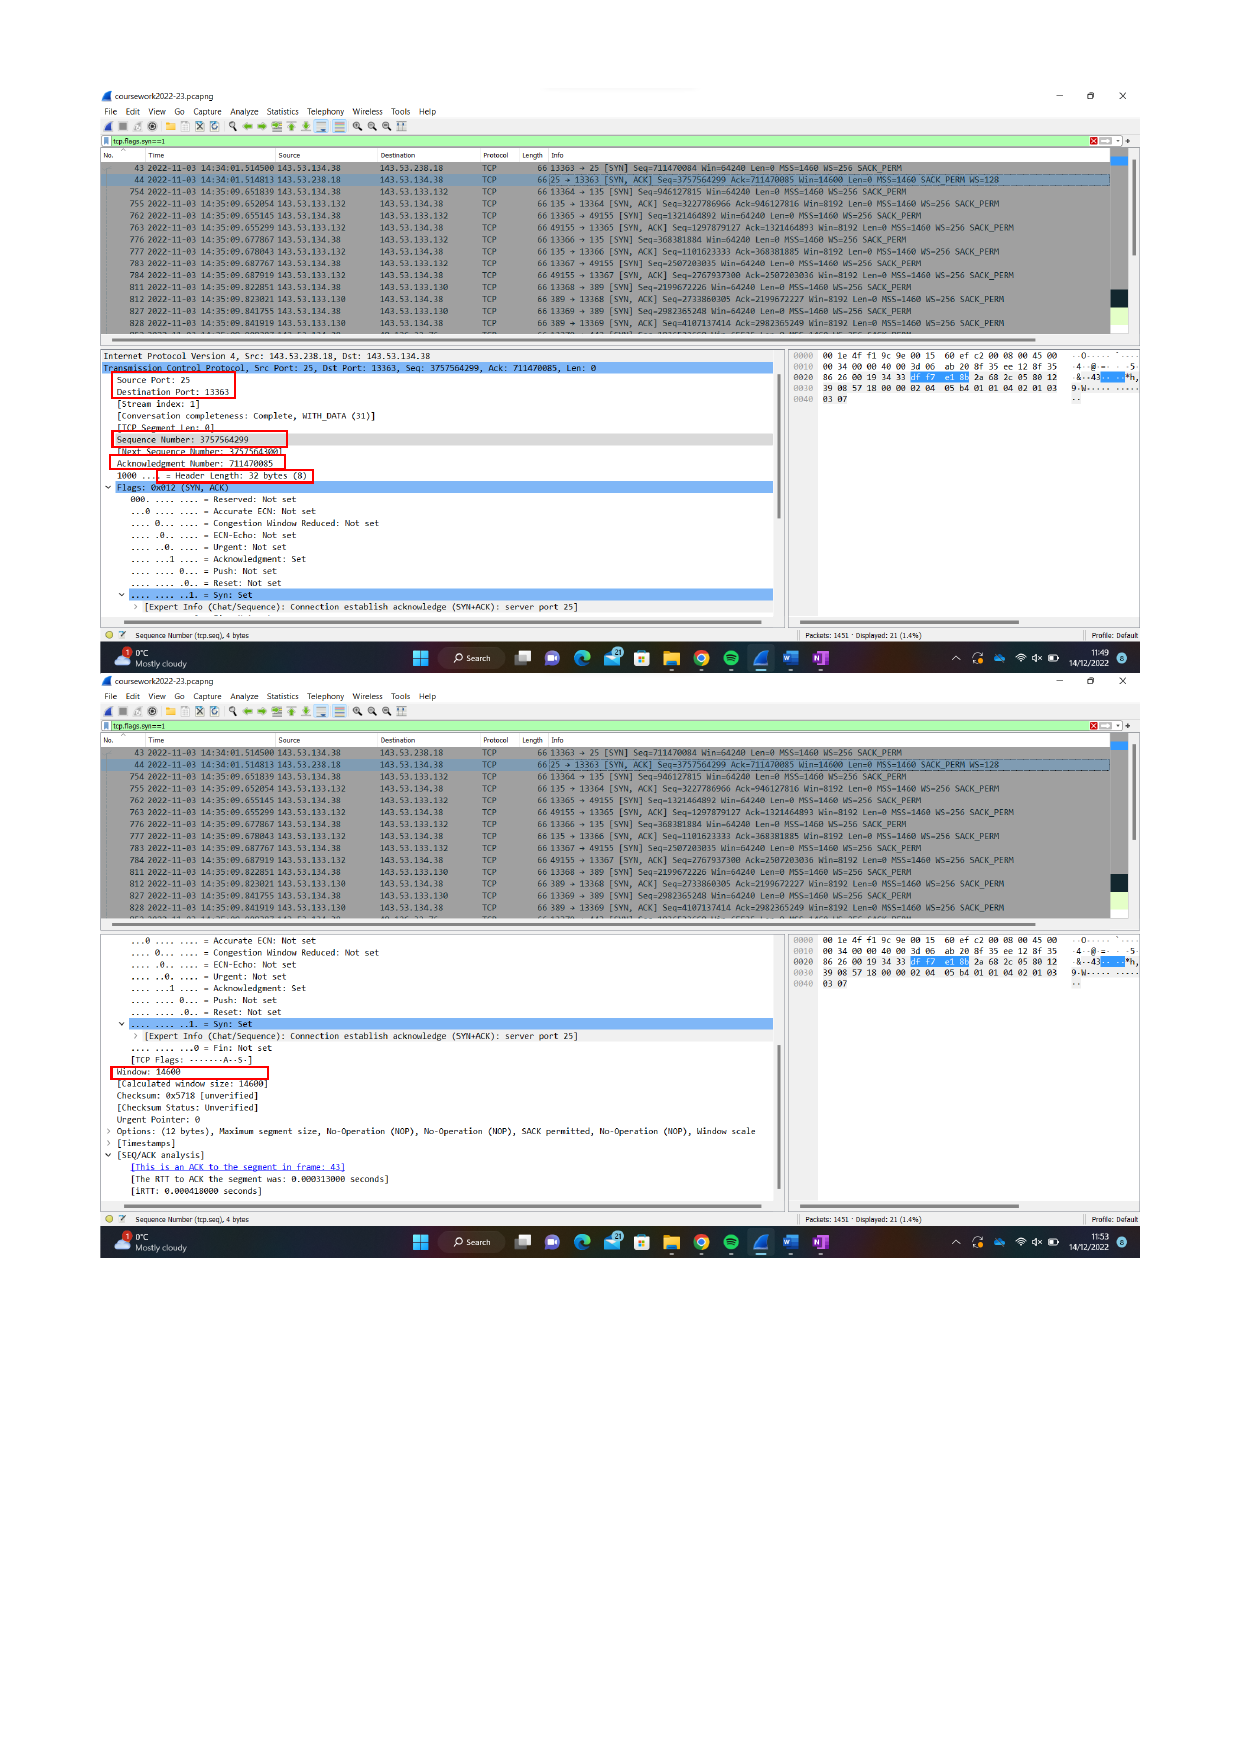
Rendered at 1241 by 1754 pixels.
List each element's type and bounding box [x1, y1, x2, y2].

picture [100, 88, 1140, 1258]
